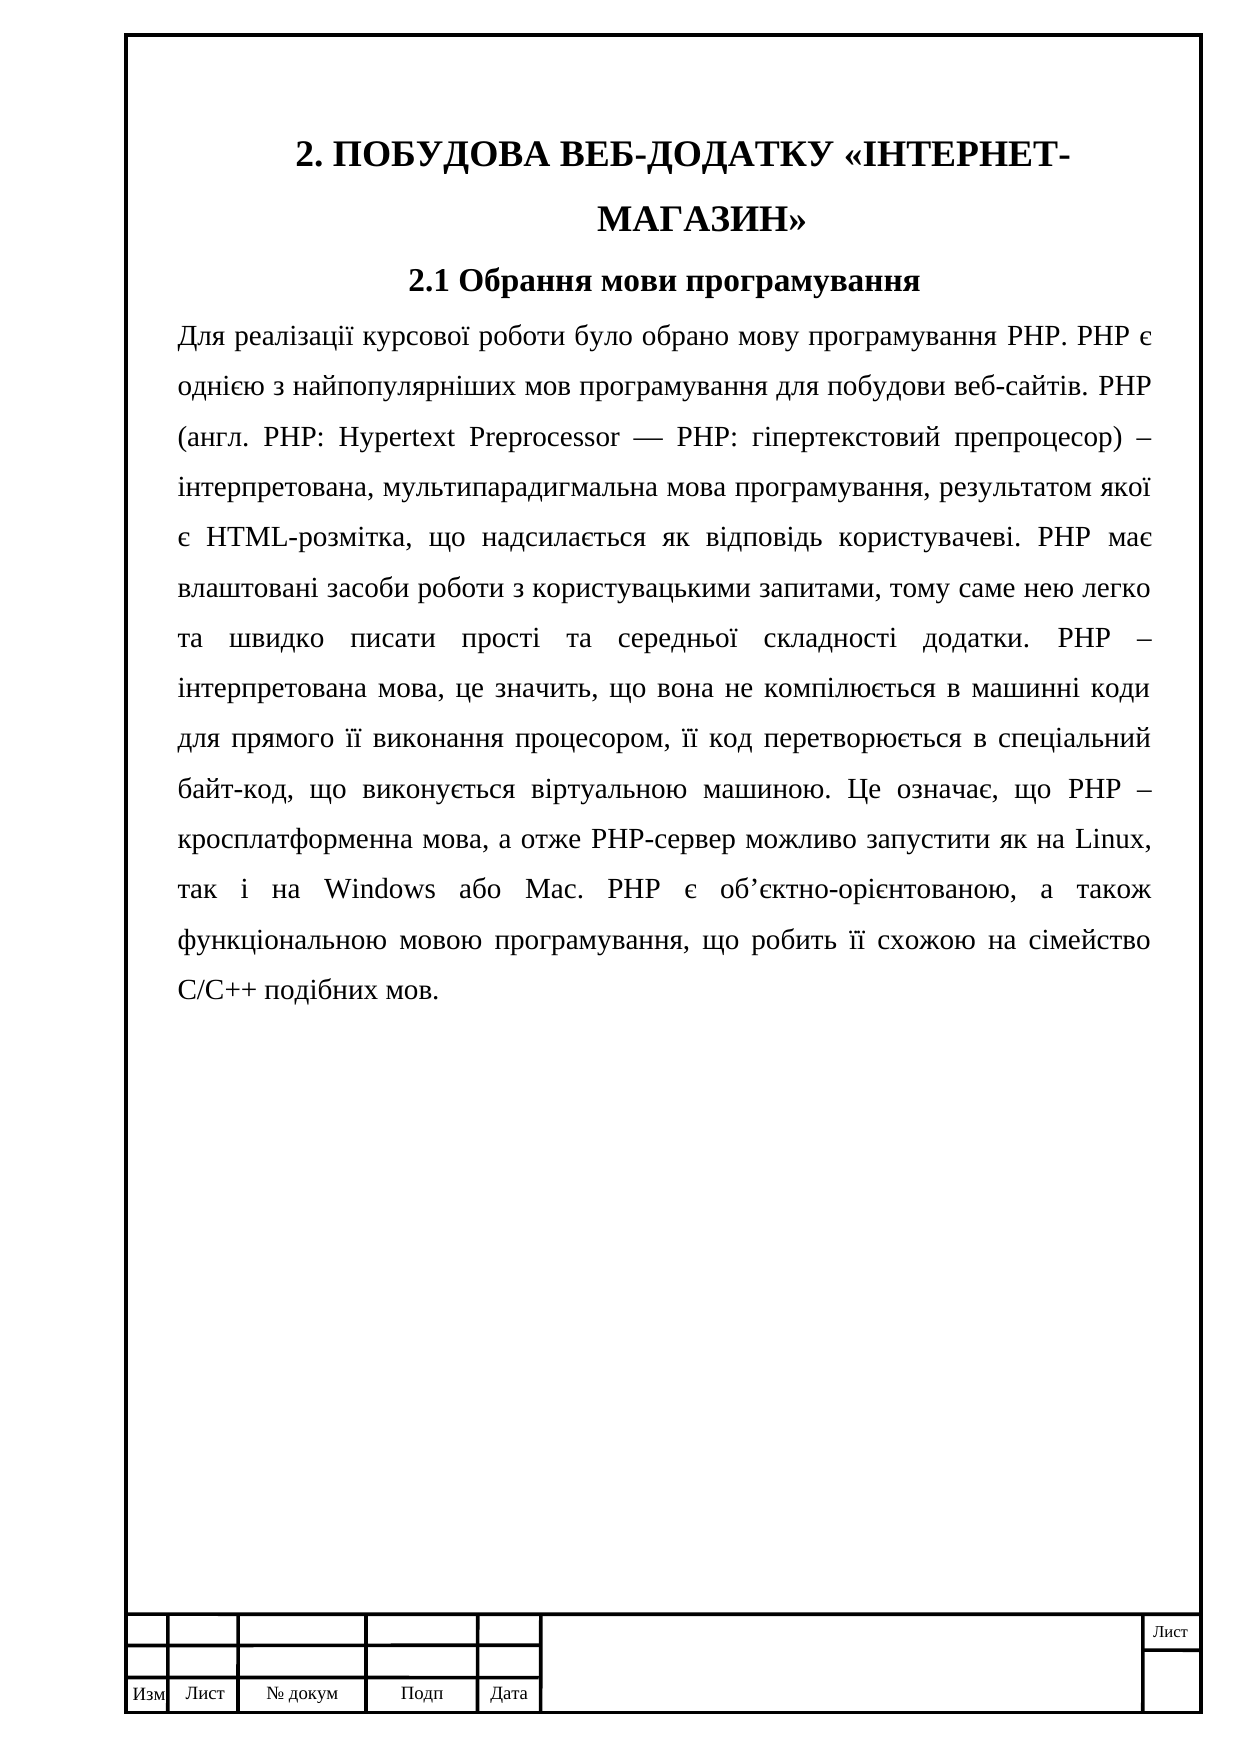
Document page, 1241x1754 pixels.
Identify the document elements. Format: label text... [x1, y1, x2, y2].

text Для реалізації курсової роботи було обрано мову програмування PHP. PHP є однією з найпопулярніших мов програмування для побудови веб-сайтів. PHP (англ. PHP: Hypertext Preprocessor — PHP: гіпертекстовий препроцесор) – інтерпретована, мультипарадигмальна мова програмування, результатом якої є HTML-розмітка, що надсилається як відповідь користувачеві. PHP має влаштовані засоби роботи з користувацькими запитами, тому саме нею легко та швидко писати прості та середньої складності додатки. PHP – інтерпретована мова, це значить, що вона не компілюється в машинні коди для прямого її виконання процесором, її код перетворюється в спеціальний байт-код, що виконується віртуальною машиною. Це означає, що PHP – кросплатформенна мова, а отже PHP-сервер можливо запустити як на Linux, так і на Windows або Mac. PHP є об’єктно-орієнтованою, а також функціональною мовою програмування, що робить її схожою на сімейство С/С++ подібних мов. [177, 318, 1152, 1006]
subtitle ПОБУДОВА ВЕБ-ДОДАТКУ «ІНТЕРНЕТ-МАГАЗИН» [215, 131, 1152, 239]
subtitle 2.1 Обрання мови програмування [177, 261, 1152, 299]
